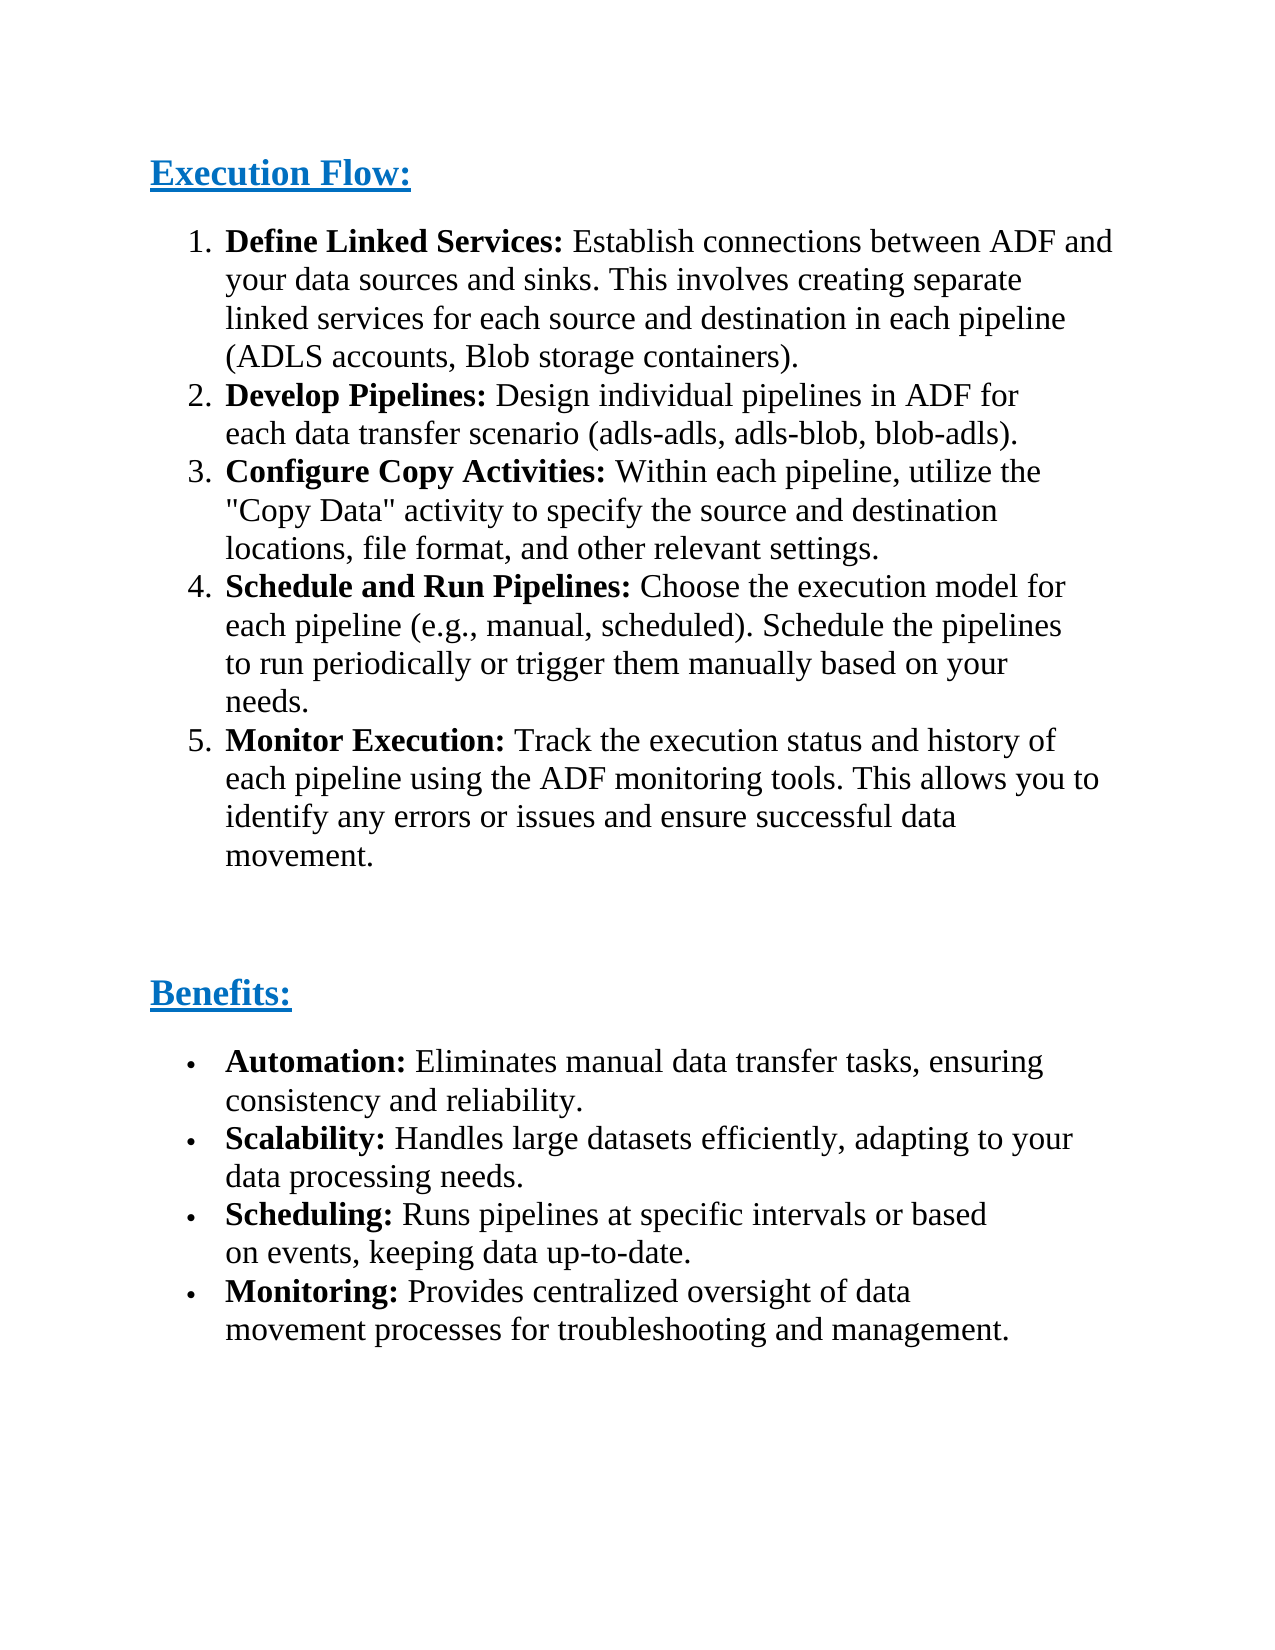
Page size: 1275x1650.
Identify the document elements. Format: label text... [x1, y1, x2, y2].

list Scheduling: Runs pipelines at specific intervals or based on events, keeping data up-to-date. [187, 1195, 1028, 1271]
subtitle Benefits: [150, 971, 1148, 1014]
subtitle Execution Flow: [150, 151, 1148, 194]
list Configure Copy Activities: Within each pipeline, utilize the "Copy Data" activity to specify the source and destination locations, file format, and other relevant settings. [187, 452, 1042, 567]
list Monitoring: Provides centralized oversight of data movement processes for troubleshooting and management. [187, 1271, 1060, 1347]
list Monitor Execution: Track the execution status and history of each pipeline using the ADF monitoring tools. This allows you to identify any errors or issues and ensure successful data movement. [187, 720, 1113, 873]
list Scalability: Handles large datasets efficiently, adapting to your data processing needs. [187, 1118, 1073, 1195]
list Develop Pipelines: Design individual pipelines in ADF for each data transfer scenario (adls-adls, adls-blob, blob-adls). [187, 375, 1088, 452]
list Define Linked Services: Establish connections between ADF and your data sources and sinks. This involves creating separate linked services for each source and destination in each pipeline (ADLS accounts, Blob storage containers). [187, 221, 1113, 375]
list Automation: Eliminates manual data transfer tasks, ensuring consistency and reliability. [187, 1042, 1044, 1118]
list Schedule and Run Pipelines: Choose the execution model for each pipeline (e.g., manual, scheduled). Schedule the pipelines to run periodically or trigger them manually based on your needs. [187, 567, 1096, 720]
